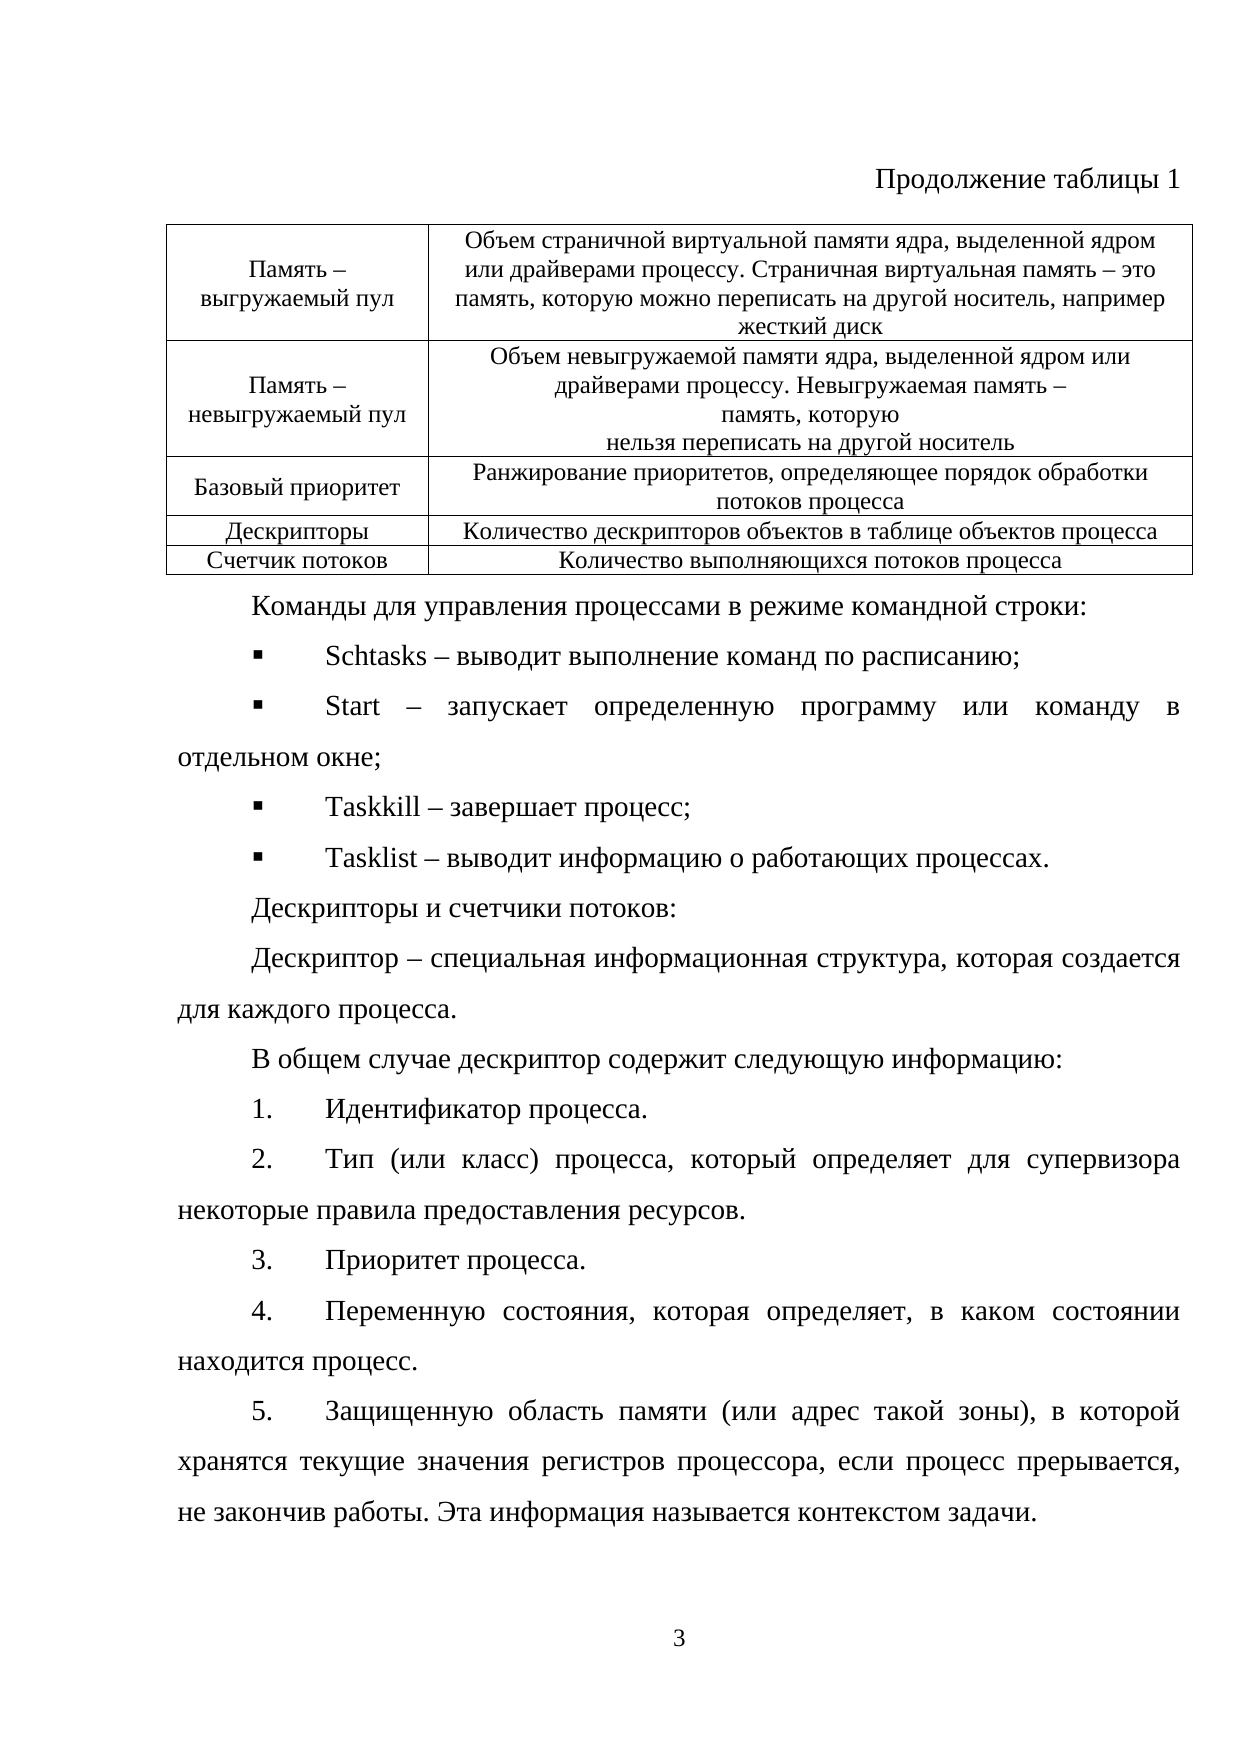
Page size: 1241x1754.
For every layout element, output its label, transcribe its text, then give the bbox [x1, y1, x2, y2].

text Продолжение таблицы 1 [177, 161, 1181, 195]
table_header Память – выгружаемый пул [167, 225, 428, 340]
list Защищенную область памяти (или адрес такой зоны), в которой хранятся текущие значения регистров процессора, если процесс прерывается, не закончив работы. Эта информация называется контекстом задачи. [177, 1393, 1181, 1527]
table_cell Количество дескрипторов объектов в таблице объектов процесса [429, 516, 1192, 544]
table_cell Базовый приоритет [167, 457, 428, 515]
list Tasklist – выводит информацию о работающих процессах. [177, 840, 1181, 873]
table_cell Ранжирование приоритетов, определяющее порядок обработки потоков процесса [429, 457, 1192, 515]
table_cell Объем невыгружаемой памяти ядра, выделенной ядром или драйверами процессу. Невыгружаемая память – память, которую нельзя переписать на другой носитель [429, 341, 1192, 456]
table_cell Дескрипторы [167, 516, 428, 544]
list Start – запускает определенную программу или команду в отдельном окне; [177, 688, 1181, 772]
list Идентификатор процесса. [177, 1091, 1181, 1125]
table_cell Количество выполняющихся потоков процесса [429, 546, 1192, 574]
text В общем случае дескриптор содержит следующую информацию: [177, 1041, 1181, 1074]
list Приоритет процесса. [177, 1242, 1181, 1276]
list Schtasks – выводит выполнение команд по расписанию; [177, 638, 1181, 672]
text Дескрипторы и счетчики потоков: [177, 890, 1181, 924]
list Taskkill – завершает процесс; [177, 789, 1181, 823]
list Переменную состояния, которая определяет, в каком состоянии находится процесс. [177, 1293, 1181, 1376]
table_cell Память – невыгружаемый пул [167, 341, 428, 456]
table_header Объем страничной виртуальной памяти ядра, выделенной ядром или драйверами процессу. Страничная виртуальная память – это память, которую можно переписать на другой носитель, например жесткий диск [429, 225, 1192, 340]
text Команды для управления процессами в режиме командной строки: [177, 588, 1181, 621]
table_cell Счетчик потоков [167, 546, 428, 574]
list Тип (или класс) процесса, который определяет для супервизора некоторые правила предоставления ресурсов. [177, 1142, 1181, 1226]
text Дескриптор – специальная информационная структура, которая создается для каждого процесса. [177, 940, 1181, 1024]
